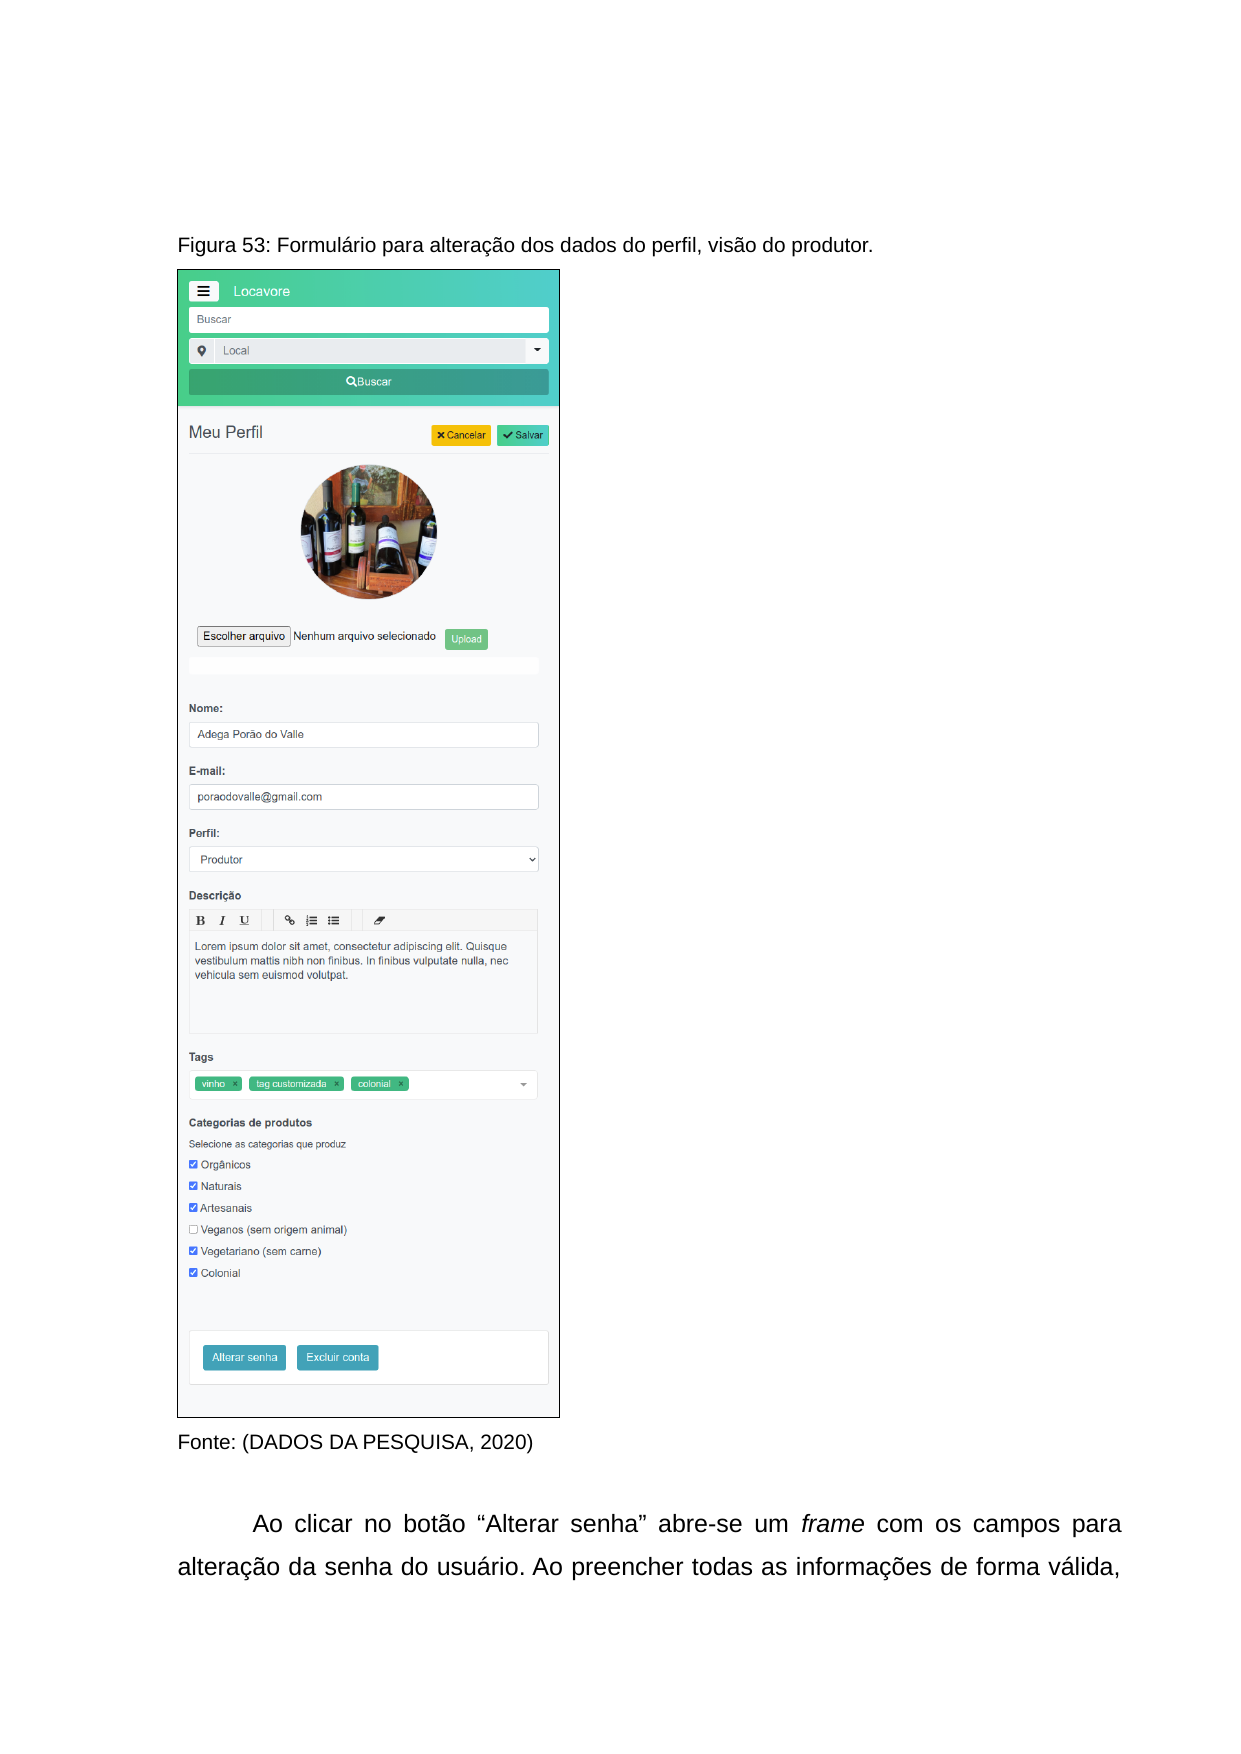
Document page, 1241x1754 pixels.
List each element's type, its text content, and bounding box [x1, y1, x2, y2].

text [177, 1509, 1122, 1581]
picture [178, 270, 559, 1417]
text Figura 53: Formulário para alteração dos dados do perfil, visão do produtor. [177, 233, 1122, 257]
